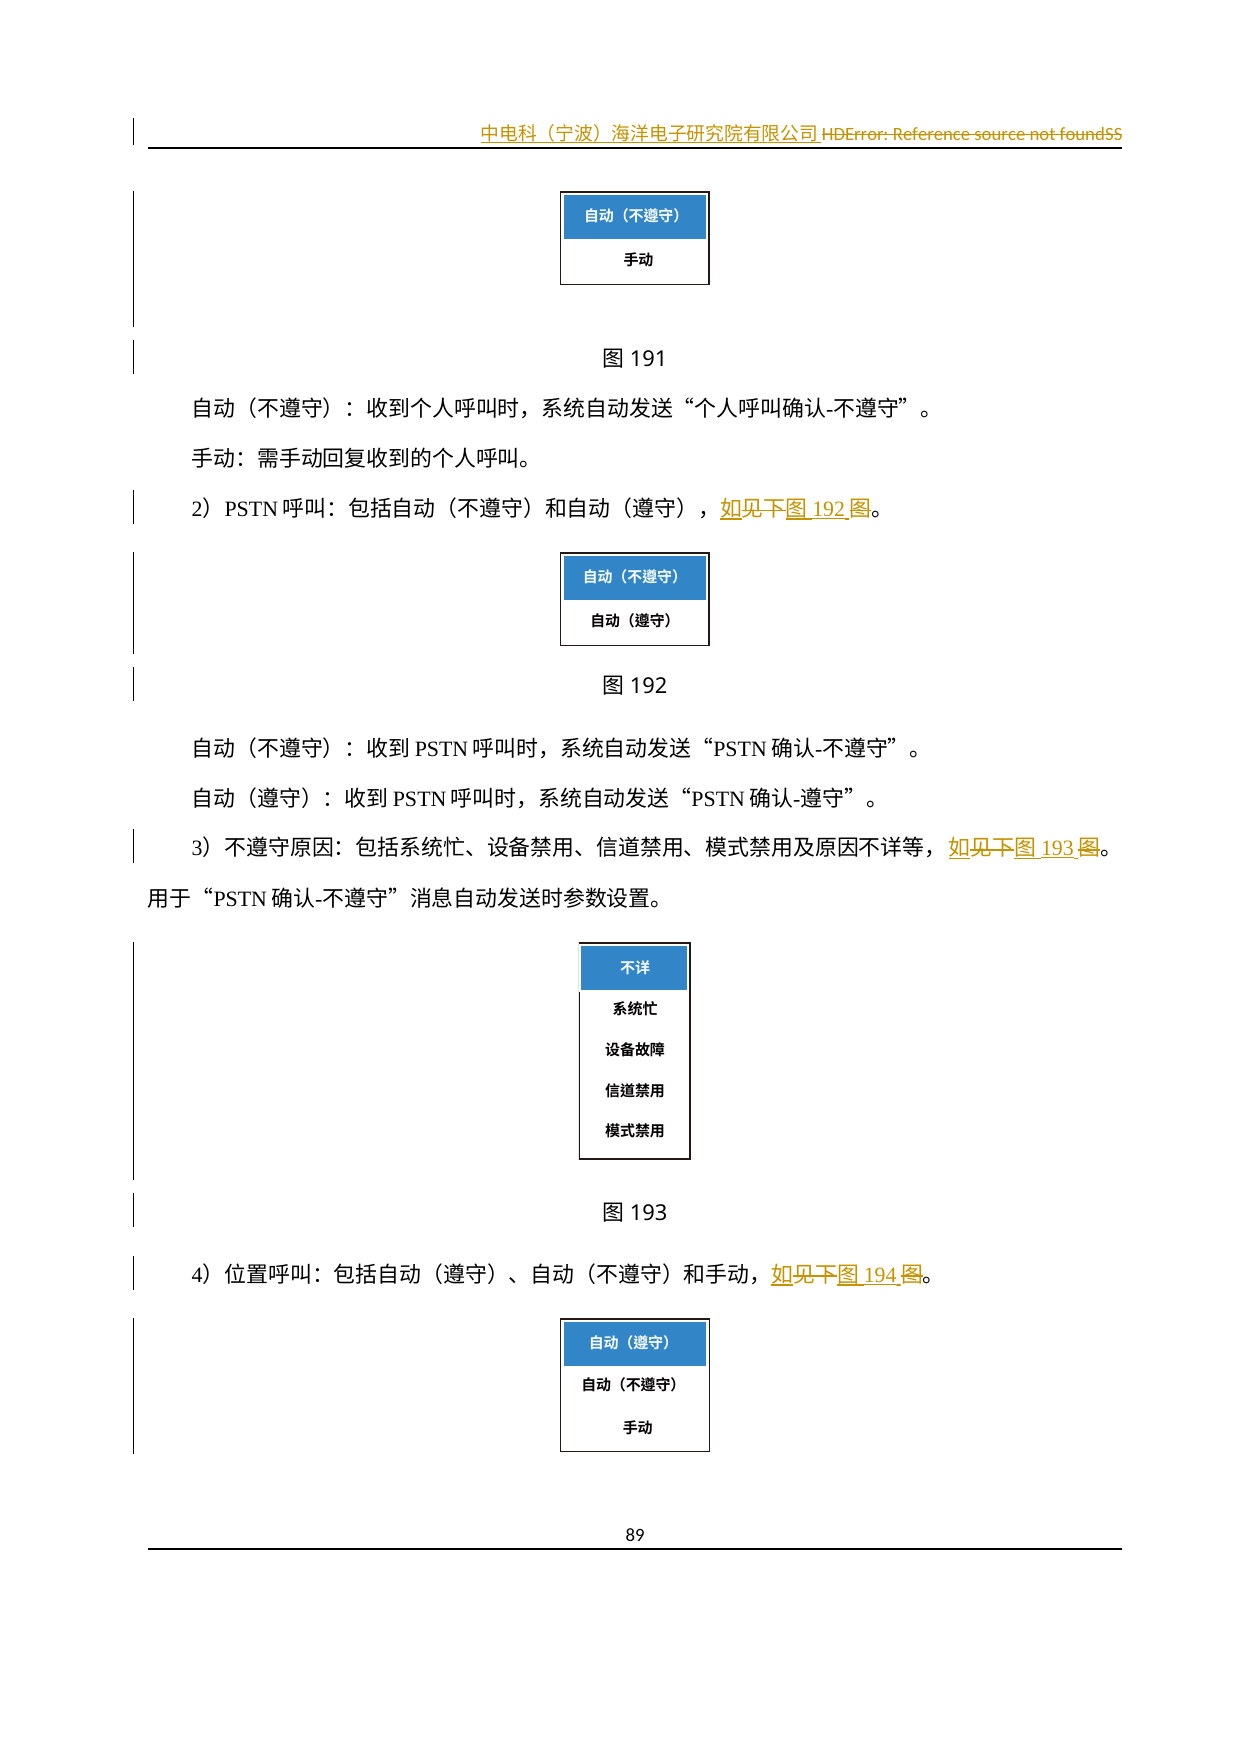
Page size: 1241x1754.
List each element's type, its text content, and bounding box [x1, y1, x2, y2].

text 4）位置呼叫：包括自动（遵守）、自动（不遵守）和手动，。 [148, 1256, 1122, 1290]
text 3）不遵守原因：包括系统忙、设备禁用、信道禁用、模式禁用及原因不详等，。用于“PSTN确认-不遵守”消息自动发送时参数设置。 [148, 829, 1122, 914]
text 自动（遵守）：收到PSTN呼叫时，系统自动发送“PSTN确认-遵守”。 [148, 779, 1122, 813]
text 2）PSTN呼叫：包括自动（不遵守）和自动（遵守），。 [148, 490, 1122, 524]
text 自动（不遵守）：收到PSTN呼叫时，系统自动发送“PSTN确认-不遵守”。 [148, 729, 1122, 763]
text 自动（不遵守）：收到个人呼叫时，系统自动发送“个人呼叫确认-不遵守”。 [148, 390, 1122, 424]
text 手动：需手动回复收到的个人呼叫。 [148, 440, 1122, 474]
